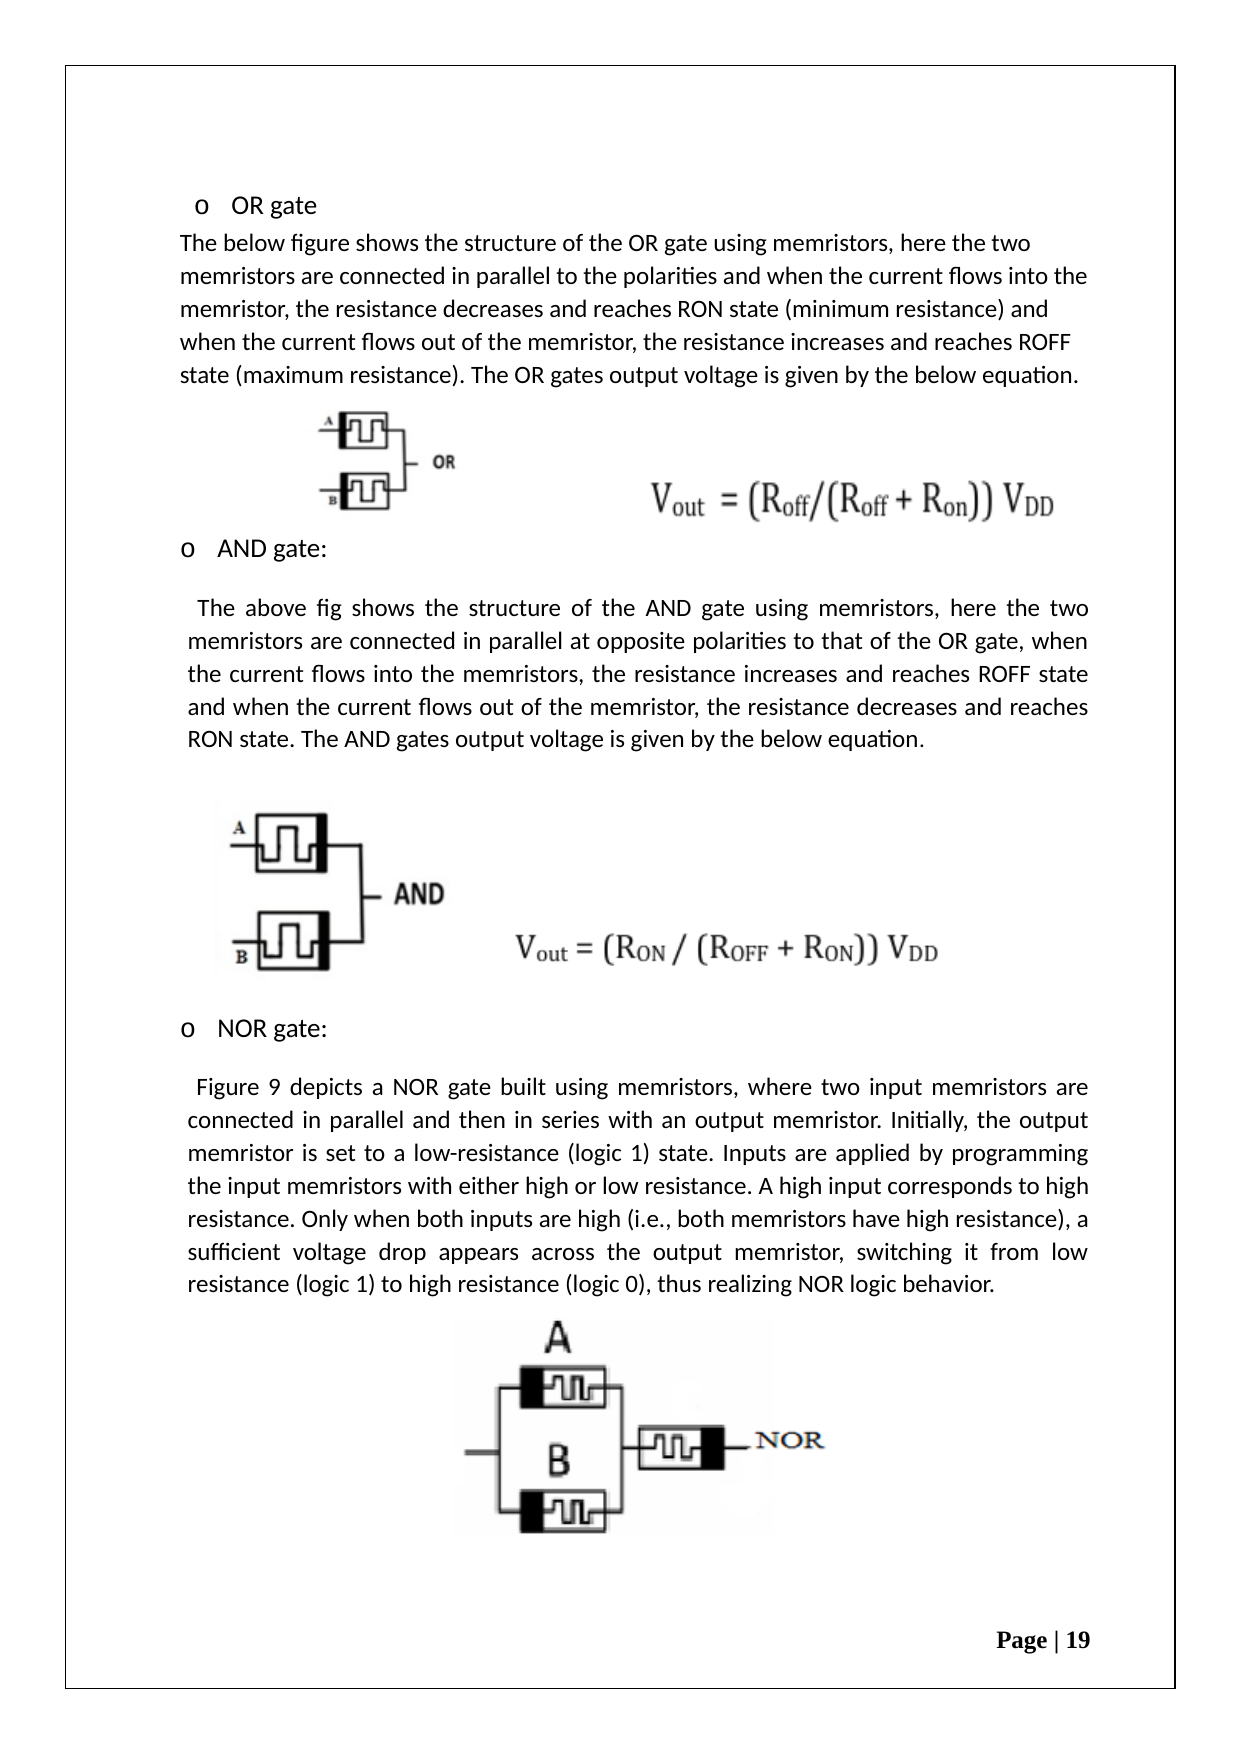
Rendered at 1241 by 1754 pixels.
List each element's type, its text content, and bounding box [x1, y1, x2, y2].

picture [646, 454, 1058, 530]
list OR gate [194, 188, 1090, 222]
list AND gate: [179, 532, 1090, 566]
picture [165, 773, 485, 992]
list The below figure shows the structure of the OR gate using memristors, here the two memristors are connected in parallel to the polarities and when the current flows into the memristor, the resistance decreases and reaches RON state (minimum resistance) and when the current flows out of the memristor, the resistance increases and reaches ROFF state (maximum resistance). The OR gates output voltage is given by the below equation. [179, 227, 1090, 389]
list NOR gate: [179, 1011, 1090, 1045]
picture [439, 1318, 839, 1558]
text The above fig shows the structure of the AND gate using memristors, here the two memristors are connected in parallel at opposite polarities to that of the OR gate, when the current flows into the memristors, the resistance increases and reaches ROFF state and when the current flows out of the memristor, the resistance decreases and reaches RON state. The AND gates output voltage is given by the below equation. [187, 592, 1090, 754]
picture [261, 392, 491, 530]
picture [499, 906, 944, 992]
text Figure 9 depicts a NOR gate built using memristors, where two input memristors are connected in parallel and then in series with an output memristor. Initially, the output memristor is set to a low-resistance (logic 1) state. Inputs are applied by programming the input memristors with either high or low resistance. A high input corresponds to high resistance. Only when both inputs are high (i.e., both memristors have high resistance), a sufficient voltage drop appears across the output memristor, switching it from low resistance (logic 1) to high resistance (logic 0), thus realizing NOR logic behavior. [187, 1071, 1090, 1299]
